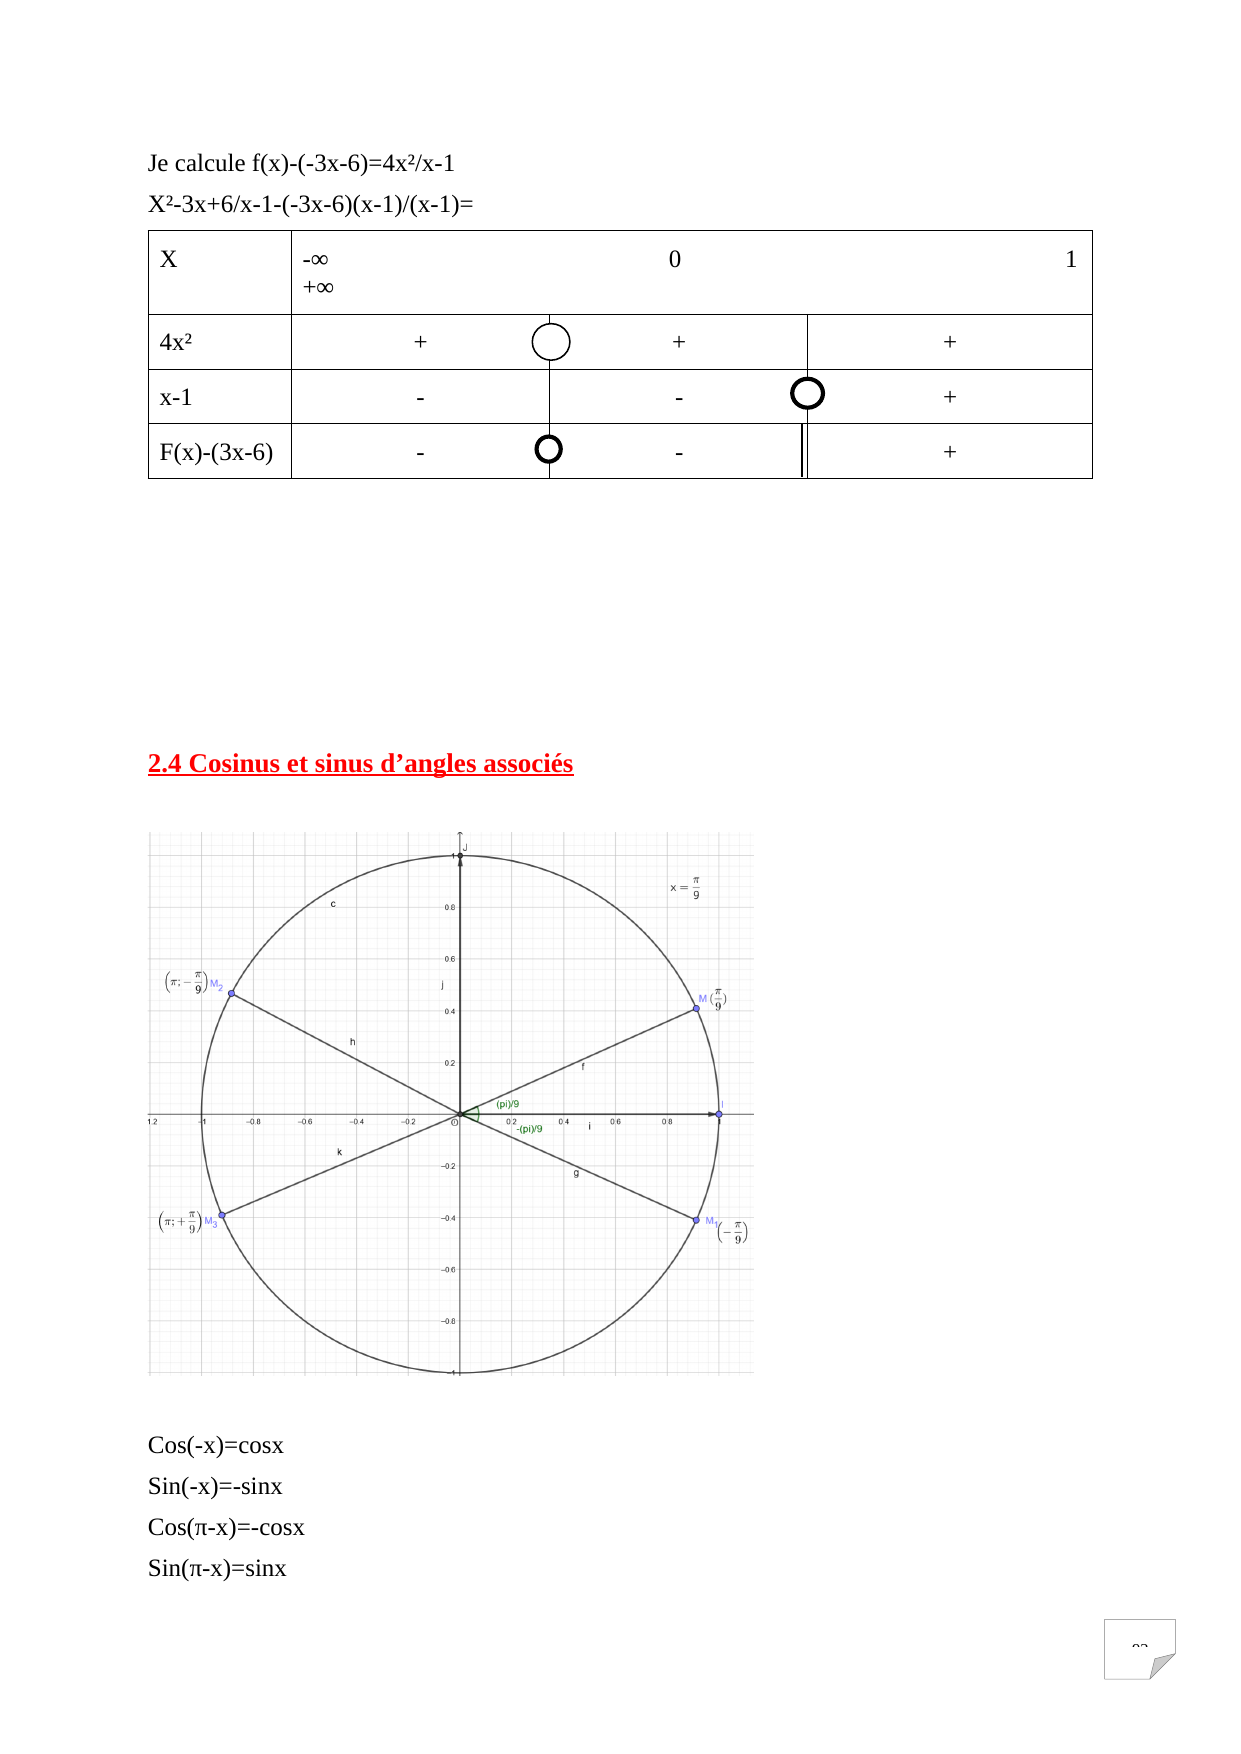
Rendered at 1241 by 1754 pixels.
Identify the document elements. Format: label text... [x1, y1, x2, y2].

table_cell - [550, 370, 807, 423]
table_cell + [550, 315, 807, 368]
table_cell F(x)-(3x-6) [149, 424, 291, 478]
table_cell - [292, 424, 549, 478]
picture [147, 832, 754, 1376]
table_cell 4x² [149, 315, 291, 368]
table_header X [149, 231, 291, 314]
text Cos(-x)=cosx [148, 1430, 1093, 1458]
table_cell + [808, 424, 1092, 478]
table_cell x-1 [149, 370, 291, 423]
table_cell + [808, 370, 1092, 423]
table_header -∞ 0 1 +∞ [292, 231, 1092, 314]
table_cell + [292, 315, 549, 368]
text Sin(-x)=-sinx [148, 1471, 1093, 1500]
table_cell - [292, 370, 549, 423]
subtitle 2.4 Cosinus et sinus d’angles associés [148, 747, 1093, 778]
text Cos(π-x)=-cosx [148, 1512, 1093, 1541]
text X²-3x+6/x-1-(-3x-6)(x-1)/(x-1)= [148, 189, 1093, 218]
text Je calcule f(x)-(-3x-6)=4x²/x-1 [148, 148, 1093, 176]
table_cell - [550, 424, 807, 478]
table_cell + [808, 315, 1092, 368]
text Sin(π-x)=sinx [148, 1553, 1093, 1582]
